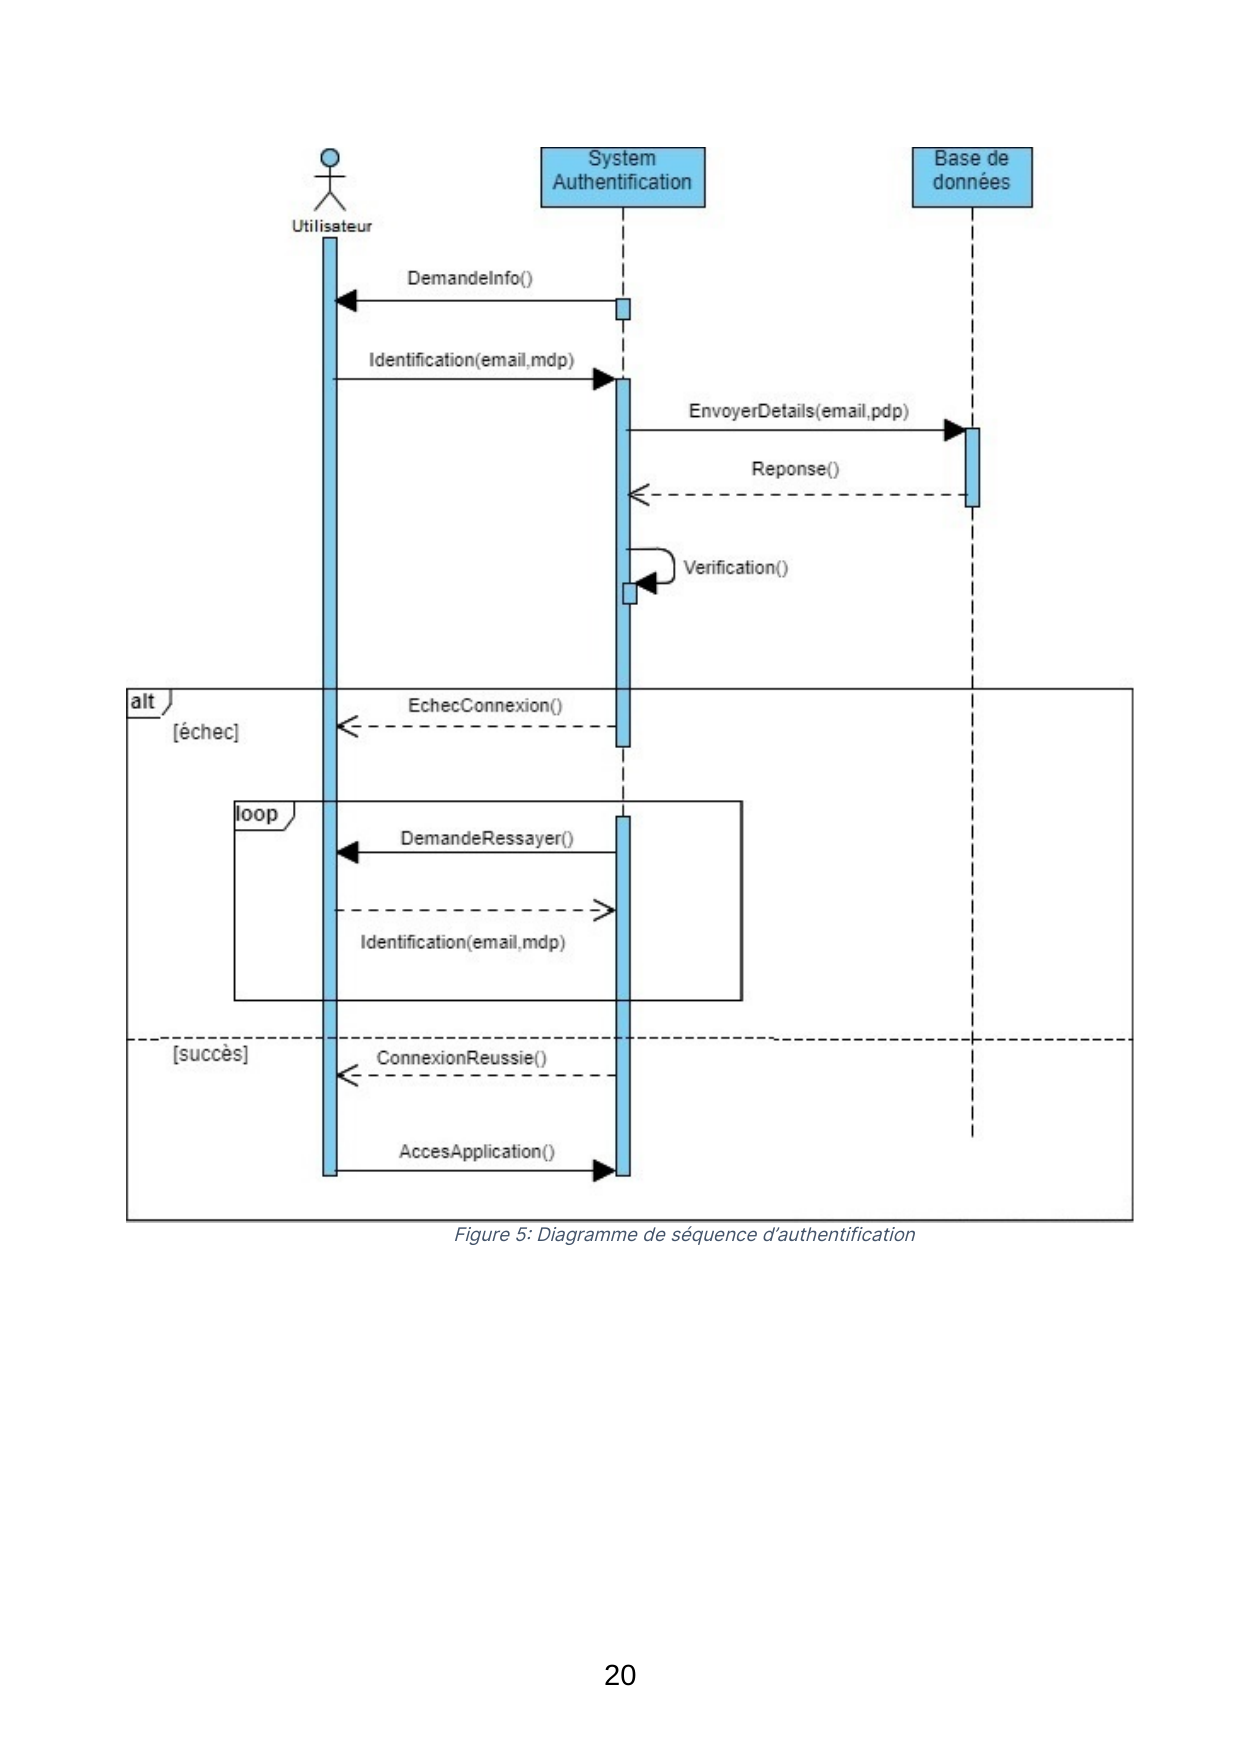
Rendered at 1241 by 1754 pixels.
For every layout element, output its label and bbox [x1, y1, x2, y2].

picture [126, 147, 1138, 1223]
